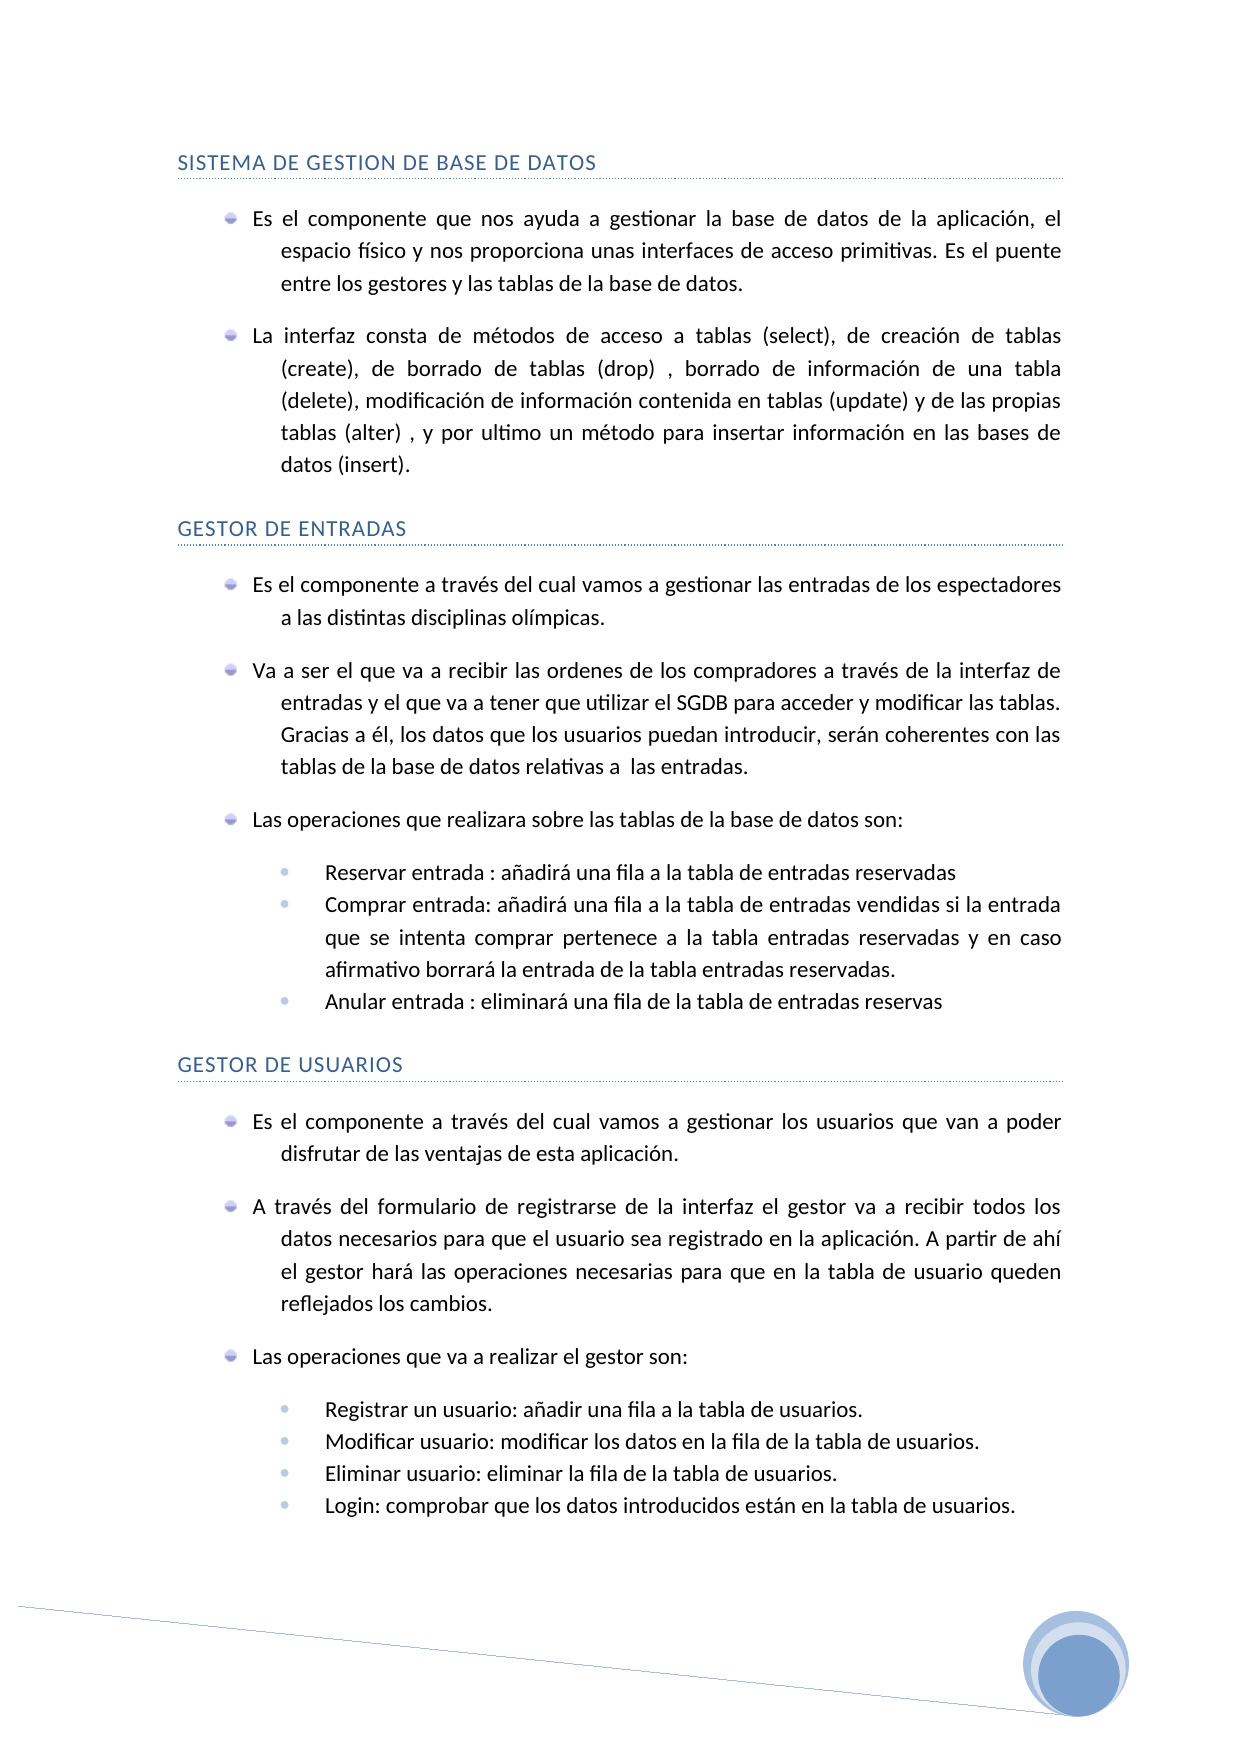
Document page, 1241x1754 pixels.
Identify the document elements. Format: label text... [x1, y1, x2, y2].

list Reservar entrada : añadirá una fila a la tabla de entradas reservadas [281, 858, 1063, 886]
picture [222, 661, 240, 679]
list Registrar un usuario: añadir una fila a la tabla de usuarios. [281, 1395, 1063, 1423]
subtitle SISTEMA DE GESTION DE BASE DE DATOS [177, 148, 1063, 179]
picture [222, 1347, 240, 1365]
list La interfaz consta de métodos de acceso a tablas (select), de creación de tablas (create), de borrado de tablas (drop) , borrado de información de una tabla (delete), modificación de información contenida en tablas (update) y de las propias tablas (alter) , y por ultimo un método para insertar información en las bases de datos (insert). [222, 322, 1063, 478]
picture [222, 327, 240, 344]
list Eliminar usuario: eliminar la fila de la tabla de usuarios. [281, 1459, 1063, 1487]
picture [222, 210, 240, 227]
subtitle GESTOR DE ENTRADAS [177, 514, 1063, 546]
list Es el componente que nos ayuda a gestionar la base de datos de la aplicación, el espacio físico y nos proporciona unas interfaces de acceso primitivas. Es el puente entre los gestores y las tablas de la base de datos. [222, 204, 1063, 297]
list A través del formulario de registrarse de la interfaz el gestor va a recibir todos los datos necesarios para que el usuario sea registrado en la aplicación. A partir de ahí el gestor hará las operaciones necesarias para que en la tabla de usuario queden reflejados los cambios. [222, 1192, 1063, 1317]
list Va a ser el que va a recibir las ordenes de los compradores a través de la interfaz de entradas y el que va a tener que utilizar el SGDB para acceder y modificar las tablas. Gracias a él, los datos que los usuarios puedan introducir, serán coherentes con las tablas de la base de datos relativas a las entradas. [222, 656, 1063, 780]
picture [222, 1113, 240, 1130]
list Anular entrada : eliminará una fila de la tabla de entradas reservas [281, 987, 1063, 1015]
list Es el componente a través del cual vamos a gestionar los usuarios que van a poder disfrutar de las ventajas de esta aplicación. [222, 1107, 1063, 1167]
picture [222, 811, 240, 828]
picture [222, 1198, 240, 1215]
list Las operaciones que va a realizar el gestor son: [222, 1342, 1063, 1370]
list Las operaciones que realizara sobre las tablas de la base de datos son: [222, 805, 1063, 833]
list Comprar entrada: añadirá una fila a la tabla de entradas vendidas si la entrada que se intenta comprar pertenece a la tabla entradas reservadas y en caso afirmativo borrará la entrada de la tabla entradas reservadas. [281, 891, 1063, 983]
subtitle GESTOR DE USUARIOS [177, 1051, 1063, 1082]
list Login: comprobar que los datos introducidos están en la tabla de usuarios. [281, 1492, 1063, 1519]
picture [222, 576, 240, 593]
list Es el componente a través del cual vamos a gestionar las entradas de los espectadores a las distintas disciplinas olímpicas. [222, 571, 1063, 631]
list Modificar usuario: modificar los datos en la fila de la tabla de usuarios. [281, 1427, 1063, 1455]
